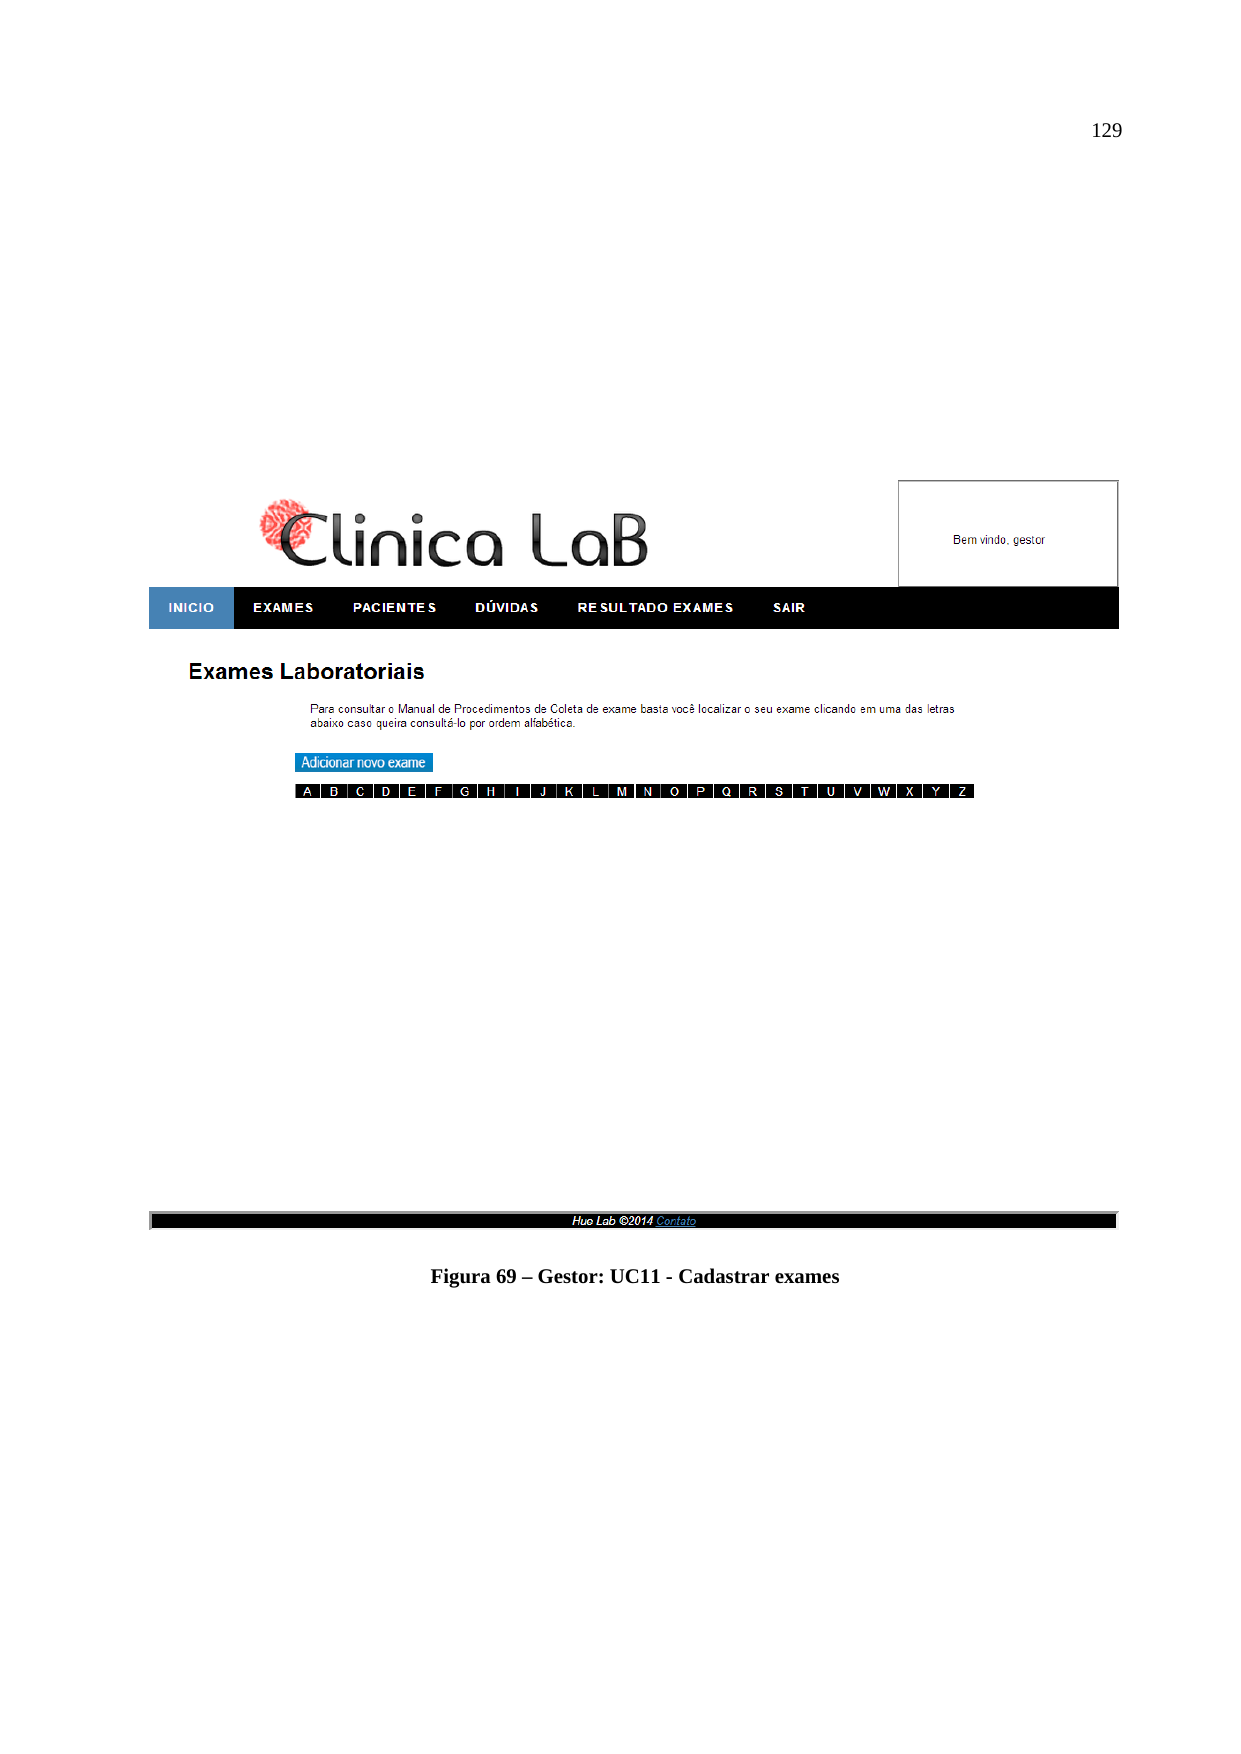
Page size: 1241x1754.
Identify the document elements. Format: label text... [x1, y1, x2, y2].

picture [147, 479, 1122, 1237]
